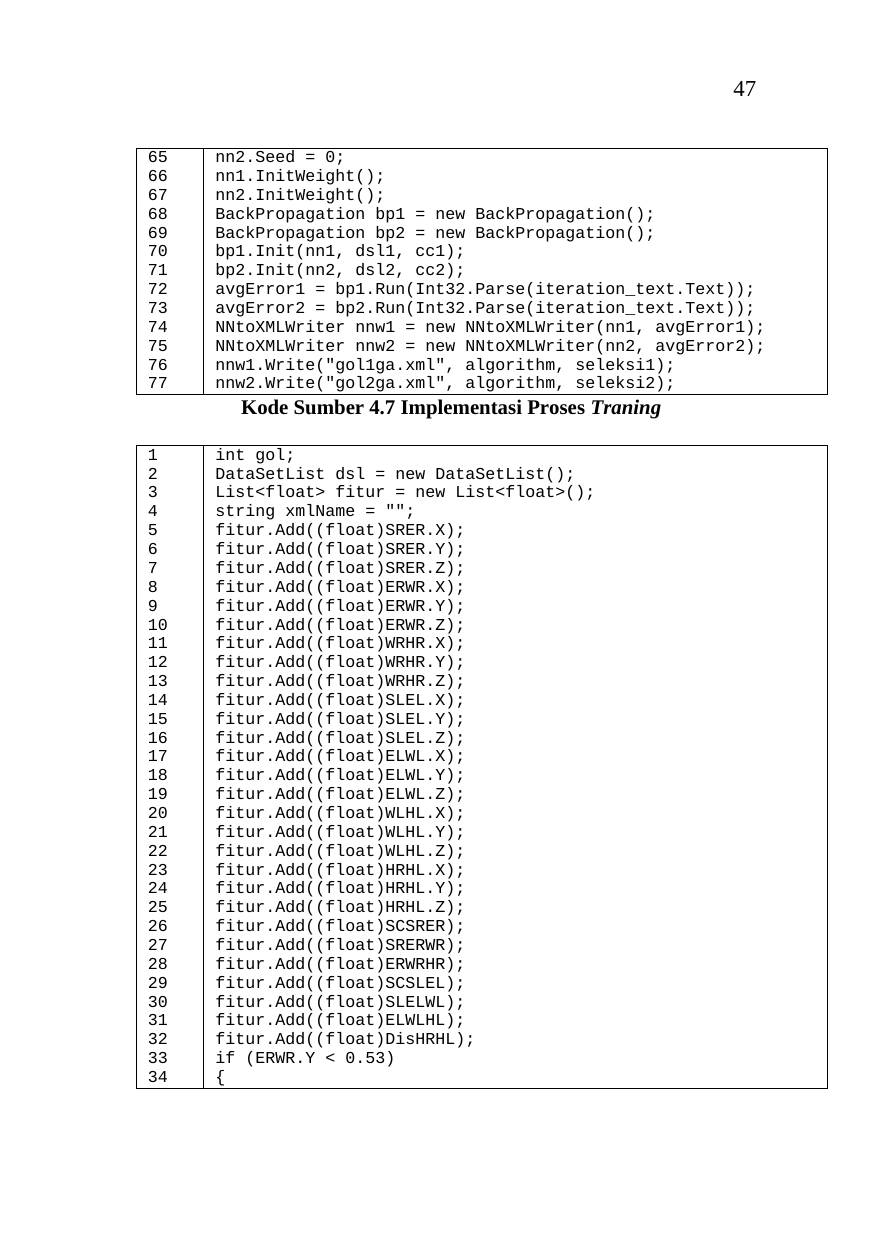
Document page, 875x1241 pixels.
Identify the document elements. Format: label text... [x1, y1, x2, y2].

list Kode Sumber 4.7 Implementasi Proses Traning [148, 395, 756, 419]
